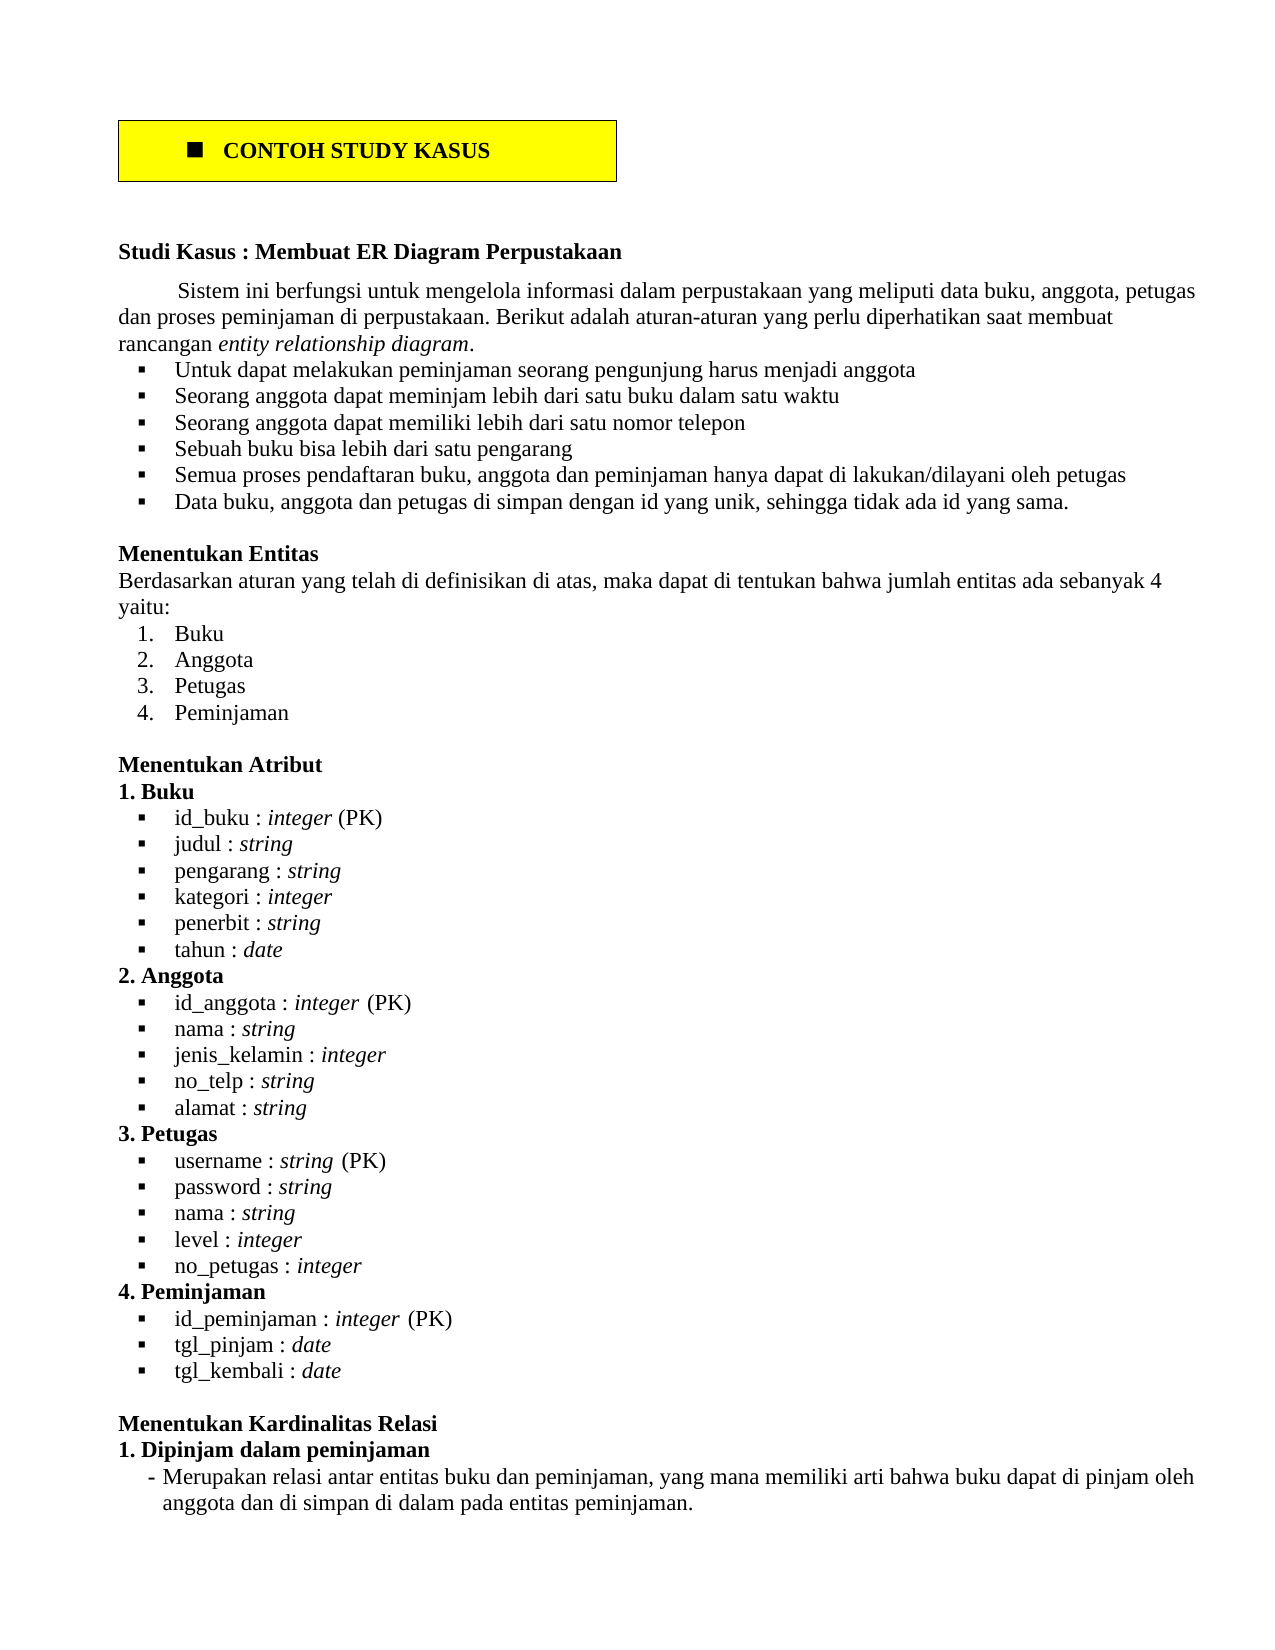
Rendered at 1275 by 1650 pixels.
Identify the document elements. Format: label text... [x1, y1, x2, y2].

list Data buku, anggota dan petugas di simpan dengan id yang unik, sehingga tidak ada id yang sama. [137, 488, 1216, 514]
list tahun : date [137, 936, 1216, 962]
list pengarang : string [137, 857, 1216, 883]
text 3. Petugas [118, 1120, 1216, 1147]
list password : string [137, 1173, 1216, 1199]
list level : integer [137, 1226, 1216, 1252]
text 4. Peminjaman [118, 1278, 1216, 1305]
list no_petugas : integer [137, 1252, 1216, 1278]
list Seorang anggota dapat memiliki lebih dari satu nomor telepon [137, 409, 1216, 435]
text 1. Buku [118, 778, 1216, 804]
text Menentukan Kardinalitas Relasi [118, 1410, 1216, 1437]
list nama : string [137, 1199, 1216, 1226]
text 1. Dipinjam dalam peminjaman [118, 1437, 1216, 1463]
text Menentukan Entitas [118, 541, 1216, 567]
list tgl_pinjam : date [137, 1331, 1216, 1357]
list kategori : integer [137, 883, 1216, 909]
list username : string (PK) [137, 1147, 1216, 1173]
text 2. Anggota [118, 962, 1216, 988]
list Semua proses pendaftaran buku, anggota dan peminjaman hanya dapat di lakukan/dilayani oleh petugas [137, 461, 1216, 488]
list penerbit : string [137, 909, 1216, 936]
list nama : string [137, 1015, 1216, 1041]
list Seorang anggota dapat meminjam lebih dari satu buku dalam satu waktu [137, 382, 1216, 409]
list id_peminjaman : integer (PK) [137, 1305, 1216, 1331]
text Sistem ini berfungsi untuk mengelola informasi dalam perpustakaan yang meliputi data buku, anggota, petugas dan proses peminjaman di perpustakaan. Berikut adalah aturan-aturan yang perlu diperhatikan saat membuat rancangan entity relationship diagram. [118, 277, 1216, 356]
list Untuk dapat melakukan peminjaman seorang pengunjung harus menjadi anggota [137, 356, 1216, 382]
list id_anggota : integer (PK) [137, 988, 1216, 1015]
list Buku [137, 619, 1216, 646]
list id_buku : integer (PK) [137, 804, 1216, 830]
list alamat : string [137, 1094, 1216, 1120]
list Anggota [137, 646, 1216, 672]
list Sebuah buku bisa lebih dari satu pengarang [137, 435, 1216, 461]
list Petugas [137, 672, 1216, 699]
list judul : string [137, 830, 1216, 857]
list tgl_kembali : date [137, 1357, 1216, 1384]
list Peminjaman [137, 699, 1216, 725]
text Berdasarkan aturan yang telah di definisikan di atas, maka dapat di tentukan bahwa jumlah entitas ada sebanyak 4 yaitu: [118, 567, 1216, 619]
text Menentukan Atribut [118, 751, 1216, 778]
text Studi Kasus : Membuat ER Diagram Perpustakaan [118, 238, 1216, 264]
list Merupakan relasi antar entitas buku dan peminjaman, yang mana memiliki arti bahwa buku dapat di pinjam oleh anggota dan di simpan di dalam pada entitas peminjaman. [148, 1463, 1216, 1516]
list jenis_kelamin : integer [137, 1041, 1216, 1068]
list no_telp : string [137, 1068, 1216, 1094]
